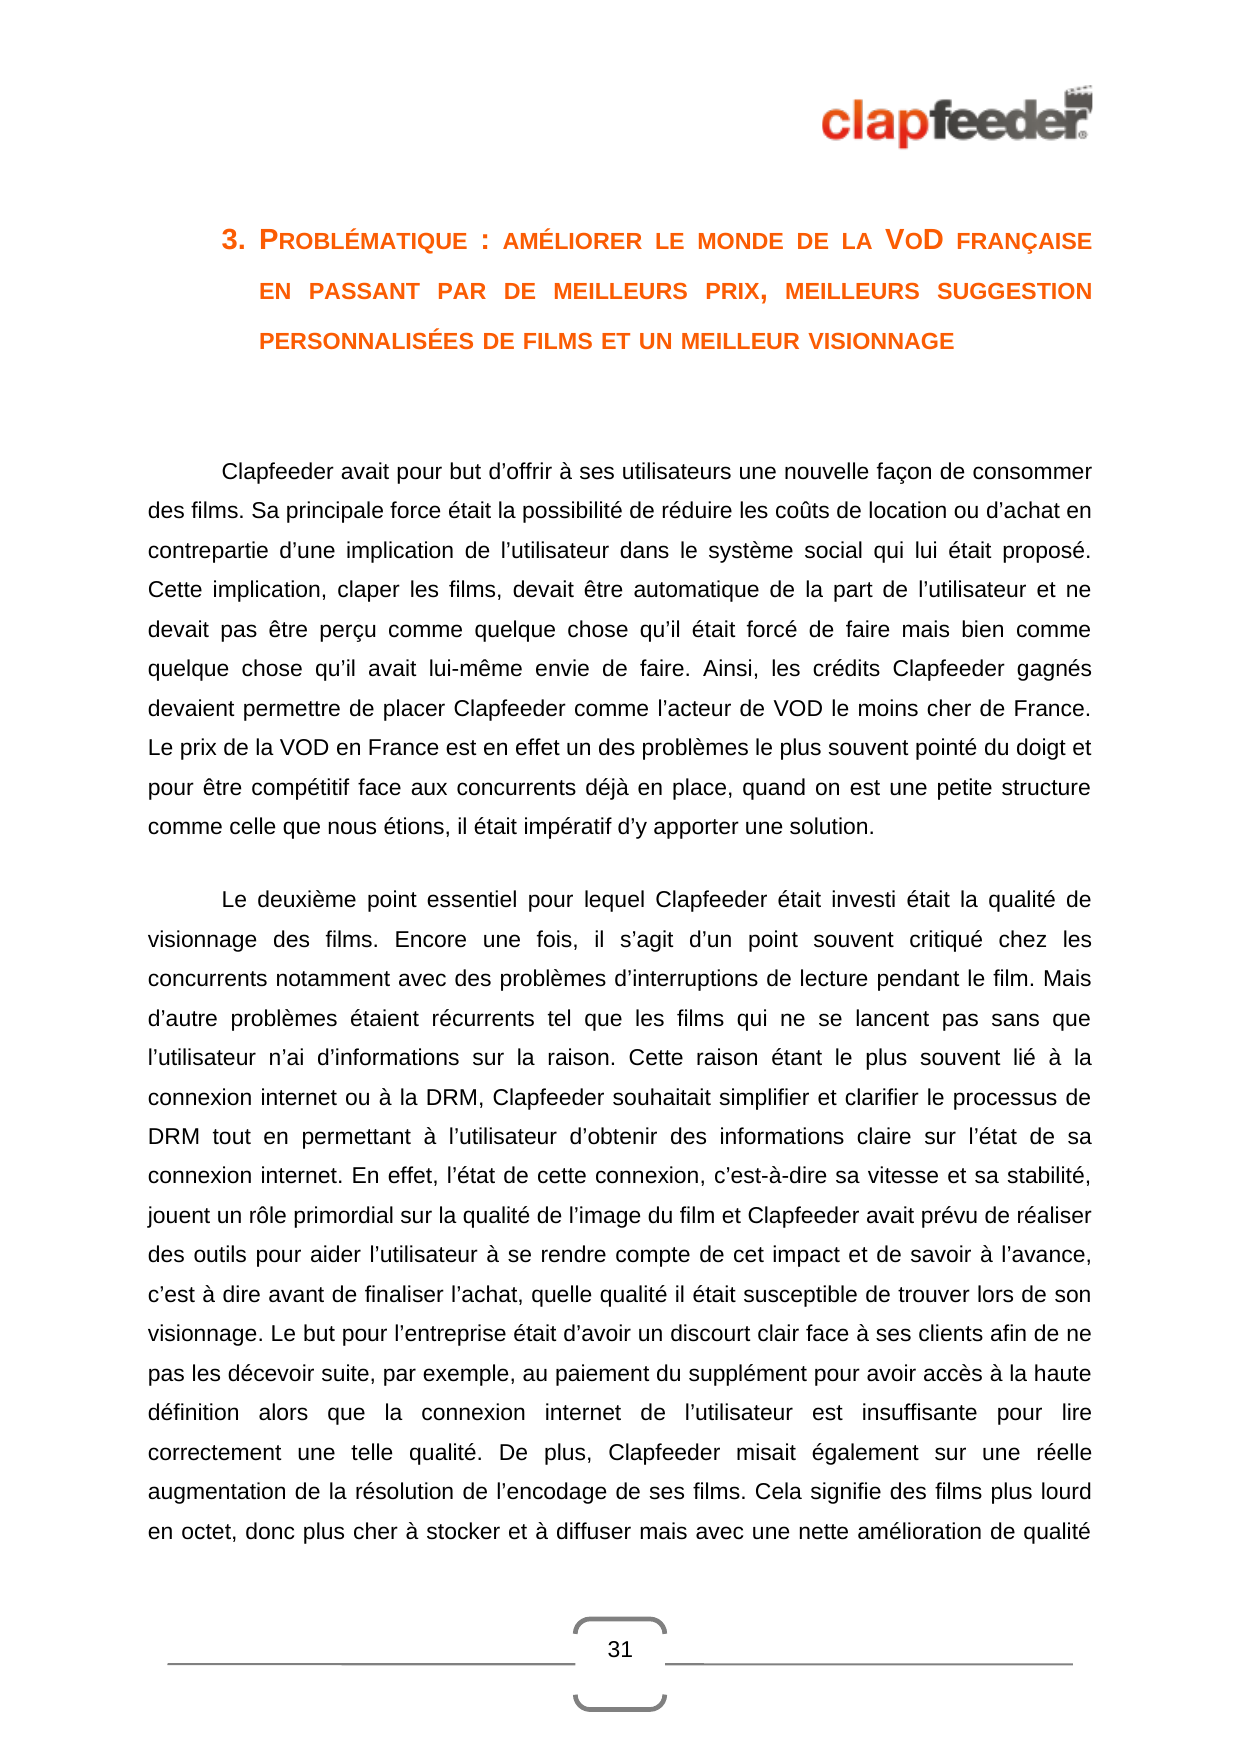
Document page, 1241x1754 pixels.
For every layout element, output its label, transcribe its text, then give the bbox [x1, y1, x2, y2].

text Clapfeeder avait pour but d’offrir à ses utilisateurs une nouvelle façon de consommer des films. Sa principale force était la possibilité de réduire les coûts de location ou d’achat en contrepartie d’une implication de l’utilisateur dans le système social qui lui était proposé. Cette implication, claper les films, devait être automatique de la part de l’utilisateur et ne devait pas être perçu comme quelque chose qu’il était forcé de faire mais bien comme quelque chose qu’il avait lui-même envie de faire. Ainsi, les crédits Clapfeeder gagnés devaient permettre de placer Clapfeeder comme l’acteur de VOD le moins cher de France. Le prix de la VOD en France est en effet un des problèmes le plus souvent pointé du doigt et pour être compétitif face aux concurrents déjà en place, quand on est une petite structure comme celle que nous étions, il était impératif d’y apporter une solution. [148, 458, 1093, 840]
subtitle Problématique : améliorer le monde de la VoD française en passant par de meilleurs prix, meilleurs suggestion personnalisées de films et un meilleur visionnage [221, 222, 1093, 356]
picture [822, 73, 1093, 169]
